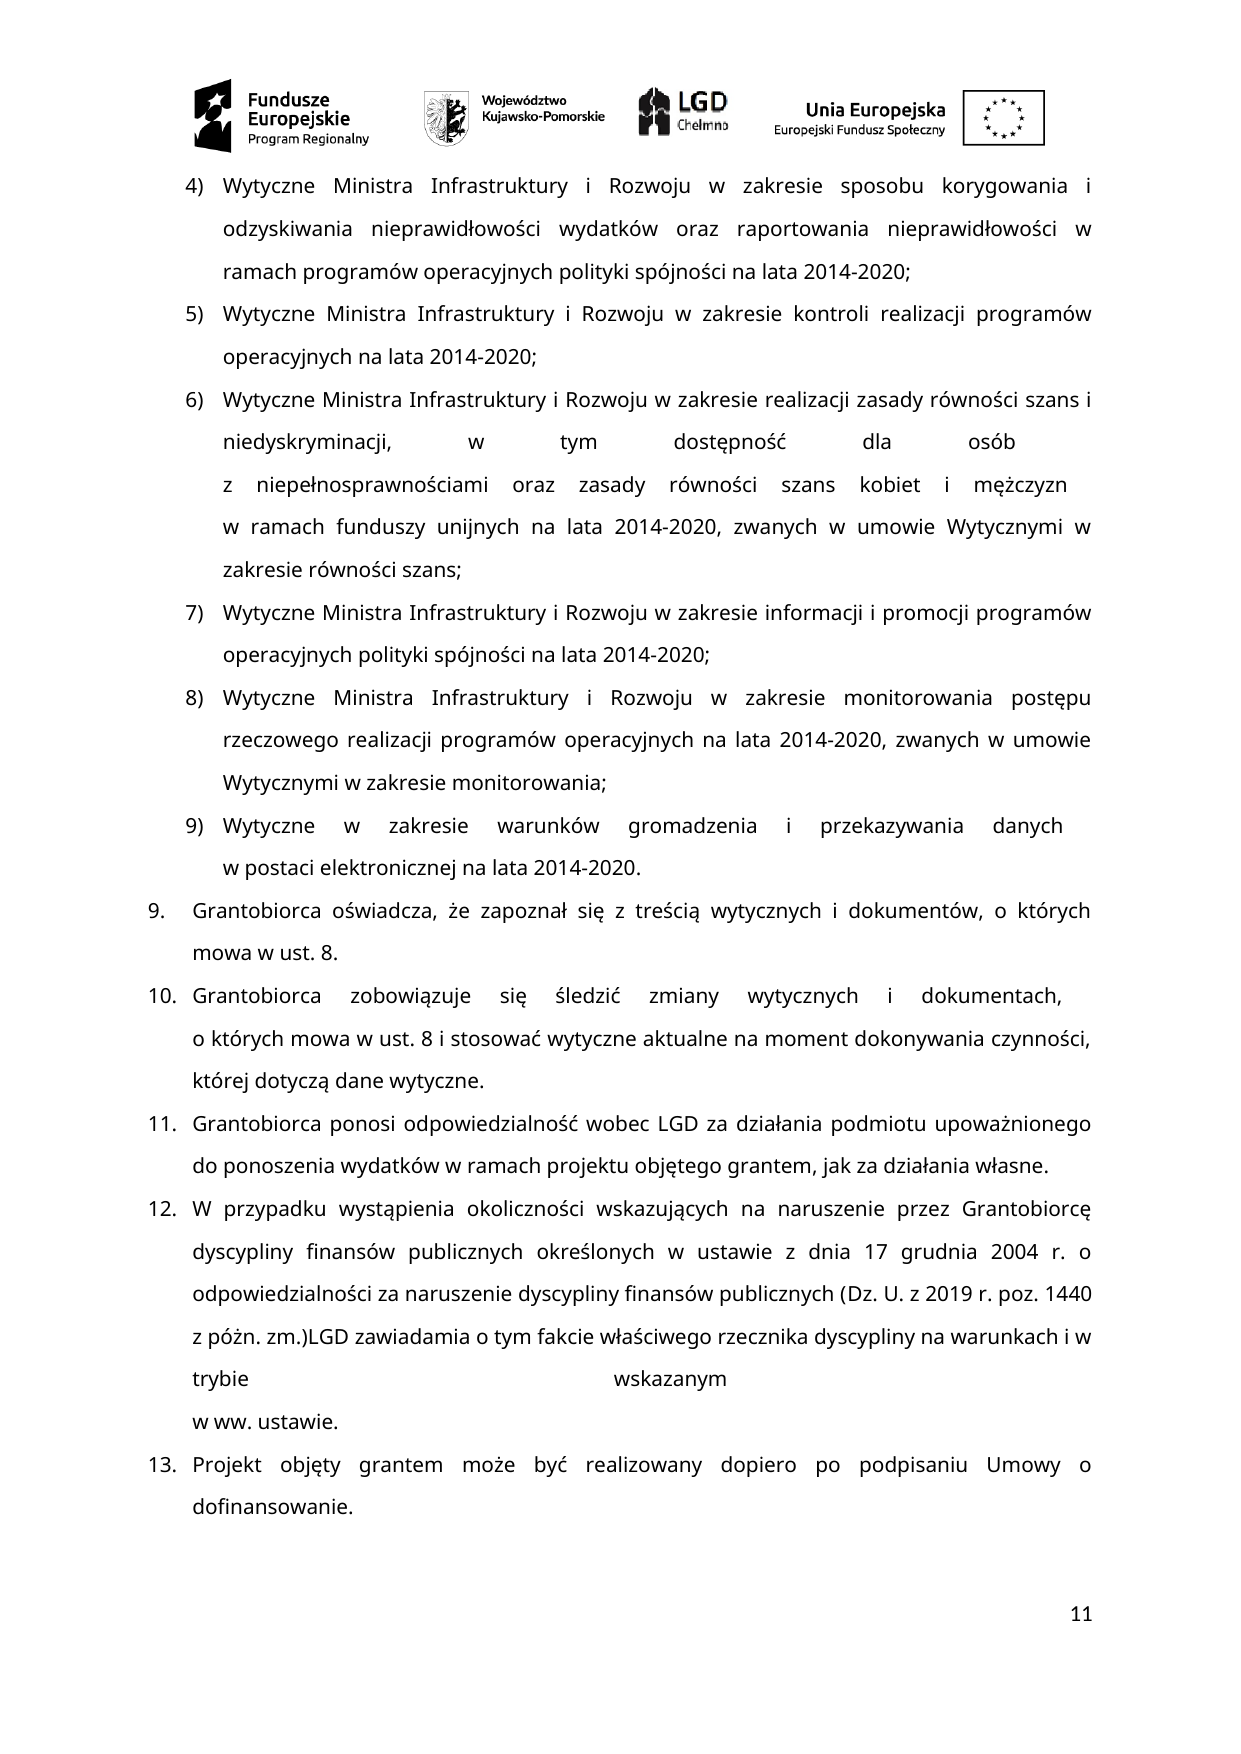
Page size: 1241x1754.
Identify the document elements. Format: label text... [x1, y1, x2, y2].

list Wytyczne w zakresie warunków gromadzenia i przekazywania danych w postaci elektronicznej na lata 2014-2020. [185, 811, 1092, 882]
list Wytyczne Ministra Infrastruktury i Rozwoju w zakresie monitorowania postępu rzeczowego realizacji programów operacyjnych na lata 2014-2020, zwanych w umowie Wytycznymi w zakresie monitorowania; [185, 683, 1092, 797]
list Grantobiorca ponosi odpowiedzialność wobec LGD za działania podmiotu upoważnionego do ponoszenia wydatków w ramach projektu objętego grantem, jak za działania własne. [148, 1109, 1092, 1180]
list Grantobiorca oświadcza, że zapoznał się z treścią wytycznych i dokumentów, o których mowa w ust. 8. [148, 896, 1092, 967]
list Wytyczne Ministra Infrastruktury i Rozwoju w zakresie realizacji zasady równości szans i niedyskryminacji, w tym dostępność dla osób z niepełnosprawnościami oraz zasady równości szans kobiet i mężczyzn w ramach funduszy unijnych na lata 2014-2020, zwanych w umowie Wytycznymi w zakresie równości szans; [185, 385, 1092, 583]
list Wytyczne Ministra Infrastruktury i Rozwoju w zakresie informacji i promocji programów operacyjnych polityki spójności na lata 2014-2020; [185, 598, 1092, 669]
picture [176, 60, 1064, 172]
list W przypadku wystąpienia okoliczności wskazujących na naruszenie przez Grantobiorcę dyscypliny finansów publicznych określonych w ustawie z dnia 17 grudnia 2004 r. o odpowiedzialności za naruszenie dyscypliny finansów publicznych (Dz. U. z 2019 r. poz. 1440 z póżn. zm.)LGD zawiadamia o tym fakcie właściwego rzecznika dyscypliny na warunkach i w trybie wskazanym w ww. ustawie. [148, 1194, 1092, 1436]
list Projekt objęty grantem może być realizowany dopiero po podpisaniu Umowy o dofinansowanie. [148, 1450, 1092, 1521]
list Wytyczne Ministra Infrastruktury i Rozwoju w zakresie sposobu korygowania i odzyskiwania nieprawidłowości wydatków oraz raportowania nieprawidłowości w ramach programów operacyjnych polityki spójności na lata 2014-2020; [185, 172, 1092, 285]
list Wytyczne Ministra Infrastruktury i Rozwoju w zakresie kontroli realizacji programów operacyjnych na lata 2014-2020; [185, 299, 1092, 371]
list Grantobiorca zobowiązuje się śledzić zmiany wytycznych i dokumentach, o których mowa w ust. 8 i stosować wytyczne aktualne na moment dokonywania czynności, której dotyczą dane wytyczne. [148, 981, 1092, 1095]
